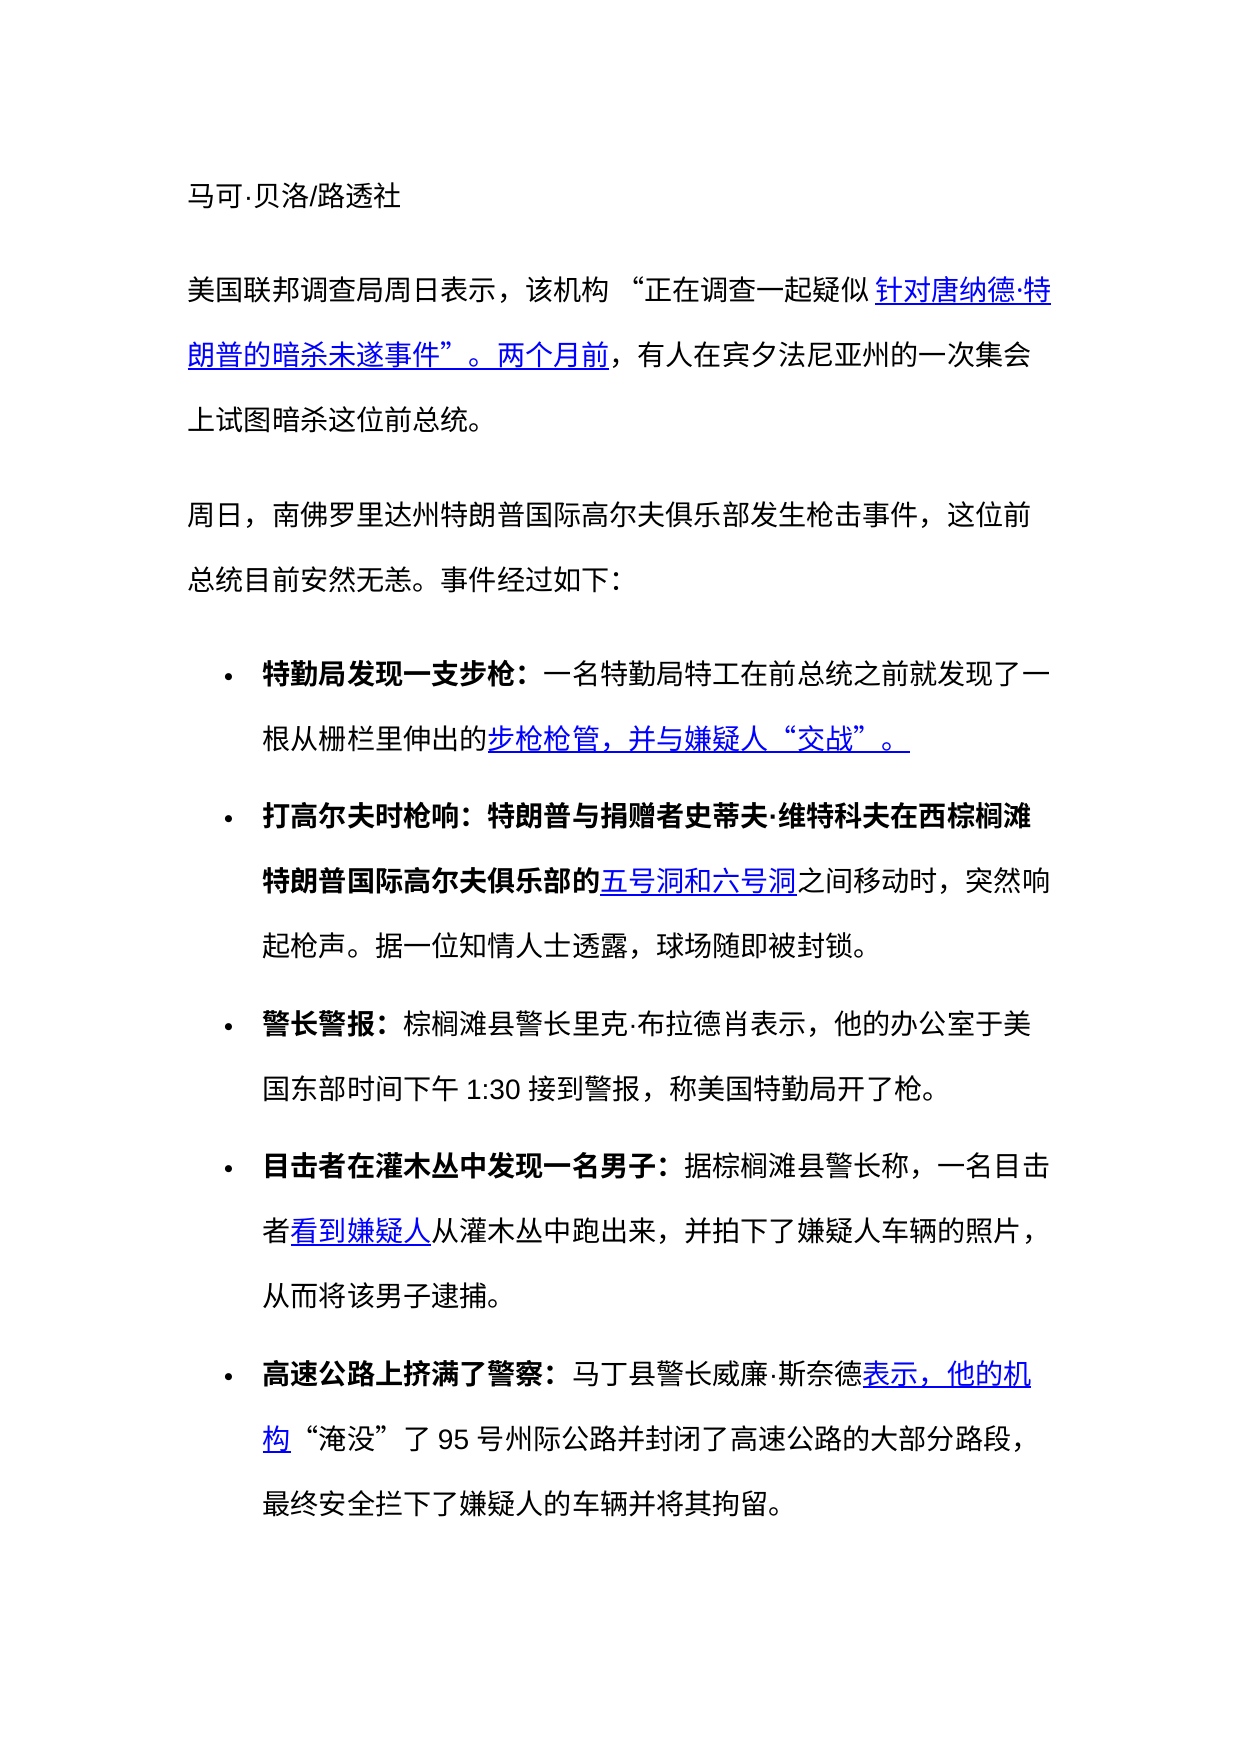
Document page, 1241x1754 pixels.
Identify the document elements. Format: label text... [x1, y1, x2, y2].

list 警长警报：棕榈滩县警长里克·布拉德肖表示，他的办公室于美国东部时间下午 1:30 接到警报，称美国特勤局开了枪。 [225, 989, 1053, 1119]
list 高速公路上挤满了警察：马丁县警长威廉·斯奈德表示，他的机构“淹没”了 95 号州际公路并封闭了高速公路的大部分路段，最终安全拦下了嫌疑人的车辆并将其拘留。 [225, 1339, 1053, 1534]
text 马可·贝洛/路透社 [187, 162, 1053, 227]
list 目击者在灌木丛中发现一名男子：据棕榈滩县警长称，一名目击者看到嫌疑人从灌木丛中跑出来，并拍下了嫌疑人车辆的照片，从而将该男子逮捕。 [225, 1132, 1053, 1327]
list 打高尔夫时枪响：特朗普与捐赠者史蒂夫·维特科夫在西棕榈滩特朗普国际高尔夫俱乐部的五号洞和六号洞之间移动时，突然响起枪声。据一位知情人士透露，球场随即被封锁。 [225, 782, 1053, 977]
list 特勤局发现一支步枪：一名特勤局特工在前总统之前就发现了一根从栅栏里伸出的步枪枪管，并与嫌疑人“交战”。 [225, 639, 1053, 769]
text 美国联邦调查局周日表示，该机构 “正在调查一起疑似 针对唐纳德·特朗普的暗杀未遂事件”。两个月前，有人在宾夕法尼亚州的一次集会上试图暗杀这位前总统。 [187, 256, 1053, 451]
text 周日，南佛罗里达州特朗普国际高尔夫俱乐部发生枪击事件，这位前总统目前安然无恙。事件经过如下： [187, 480, 1053, 610]
